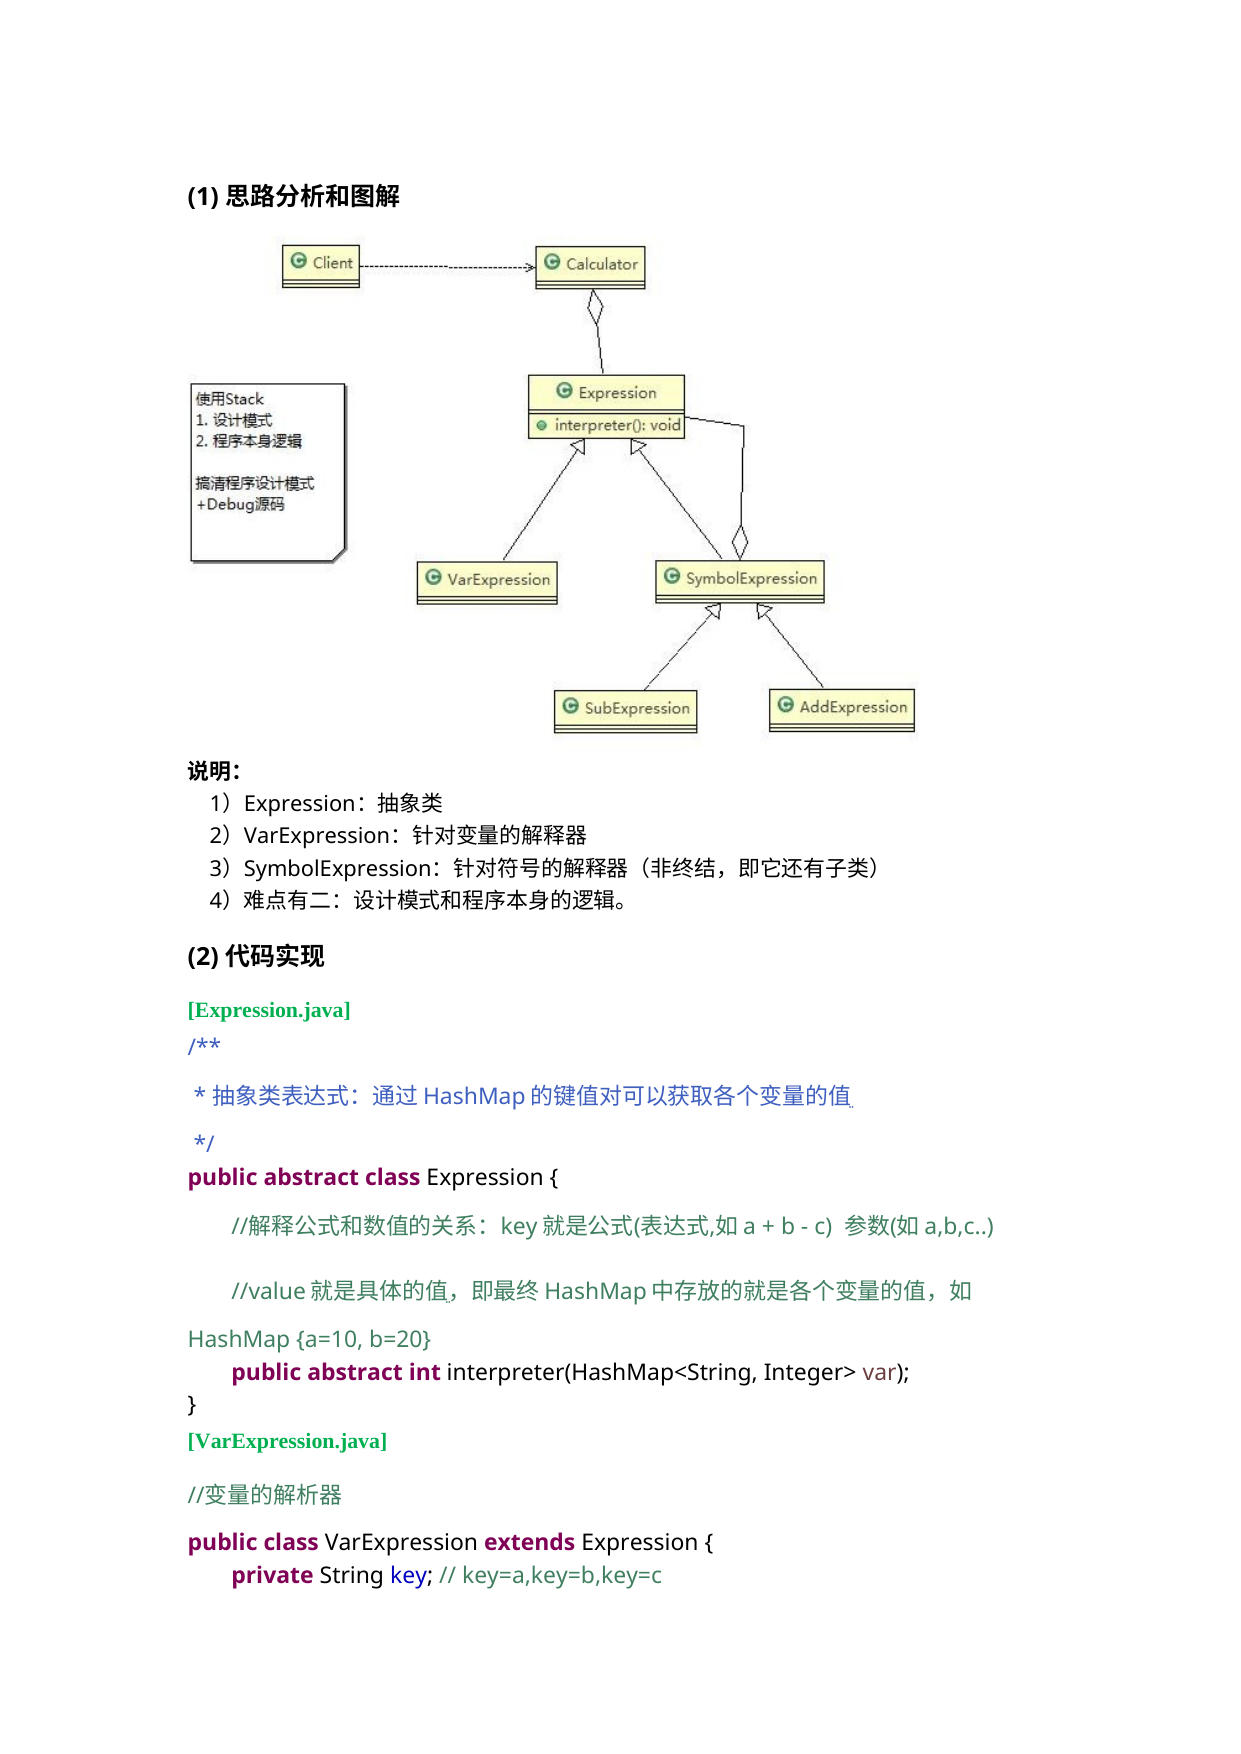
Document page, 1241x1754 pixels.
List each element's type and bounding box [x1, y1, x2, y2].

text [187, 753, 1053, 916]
picture [187, 235, 920, 752]
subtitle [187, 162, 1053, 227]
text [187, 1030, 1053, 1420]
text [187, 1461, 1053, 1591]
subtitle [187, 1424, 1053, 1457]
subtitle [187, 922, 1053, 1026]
